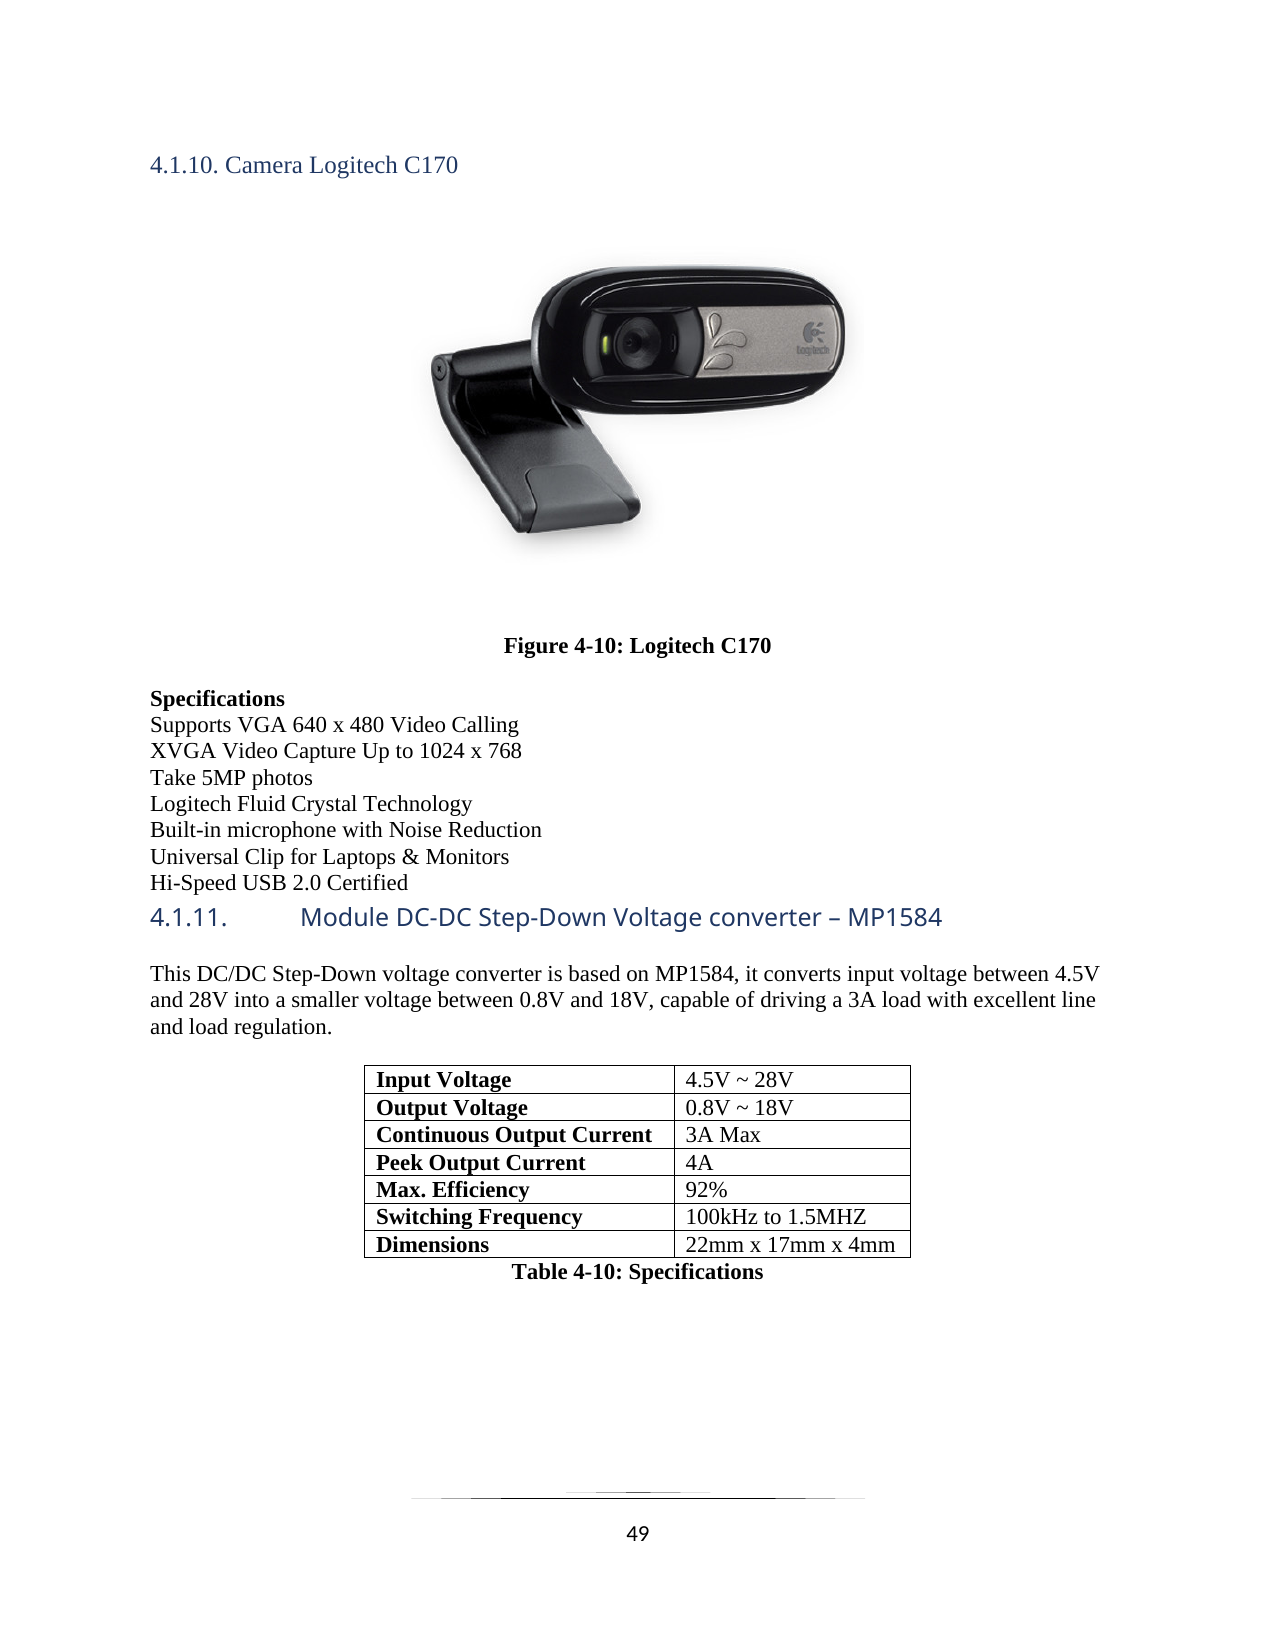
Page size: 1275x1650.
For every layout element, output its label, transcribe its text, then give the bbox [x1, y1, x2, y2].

table_cell 4A [675, 1149, 910, 1175]
table_cell Peek Output Current [365, 1149, 674, 1175]
table_header Input Voltage [365, 1066, 674, 1093]
table_cell Dimensions [365, 1231, 674, 1257]
table_cell 3A Max [675, 1121, 910, 1148]
table_cell 0.8V ~ 18V [675, 1094, 910, 1120]
table_cell Switching Frequency [365, 1204, 674, 1230]
table_cell Output Voltage [365, 1094, 674, 1120]
table_cell 92% [675, 1176, 910, 1202]
table_cell Continuous Output Current [365, 1121, 674, 1148]
text Table 4-10: Specifications [150, 1258, 1125, 1284]
table_cell 100kHz to 1.5MHZ [675, 1204, 910, 1230]
table_cell 22mm x 17mm x 4mm [675, 1231, 910, 1257]
table_header 4.5V ~ 28V [675, 1066, 910, 1093]
table_cell Max. Efficiency [365, 1176, 674, 1202]
subtitle 4.1.10. Camera Logitech C170 [150, 150, 1125, 179]
subtitle 4.1.11. Module DC-DC Step-Down Voltage converter – MP1584 [150, 899, 1125, 934]
text Figure 4-10: Logitech C170 [150, 632, 1125, 658]
picture [411, 178, 864, 632]
text This DC/DC Step-Down voltage converter is based on MP1584, it converts input voltage between 4.5V and 28V into a smaller voltage between 0.8V and 18V, capable of driving a 3A load with excellent line and load regulation. [150, 960, 1125, 1039]
